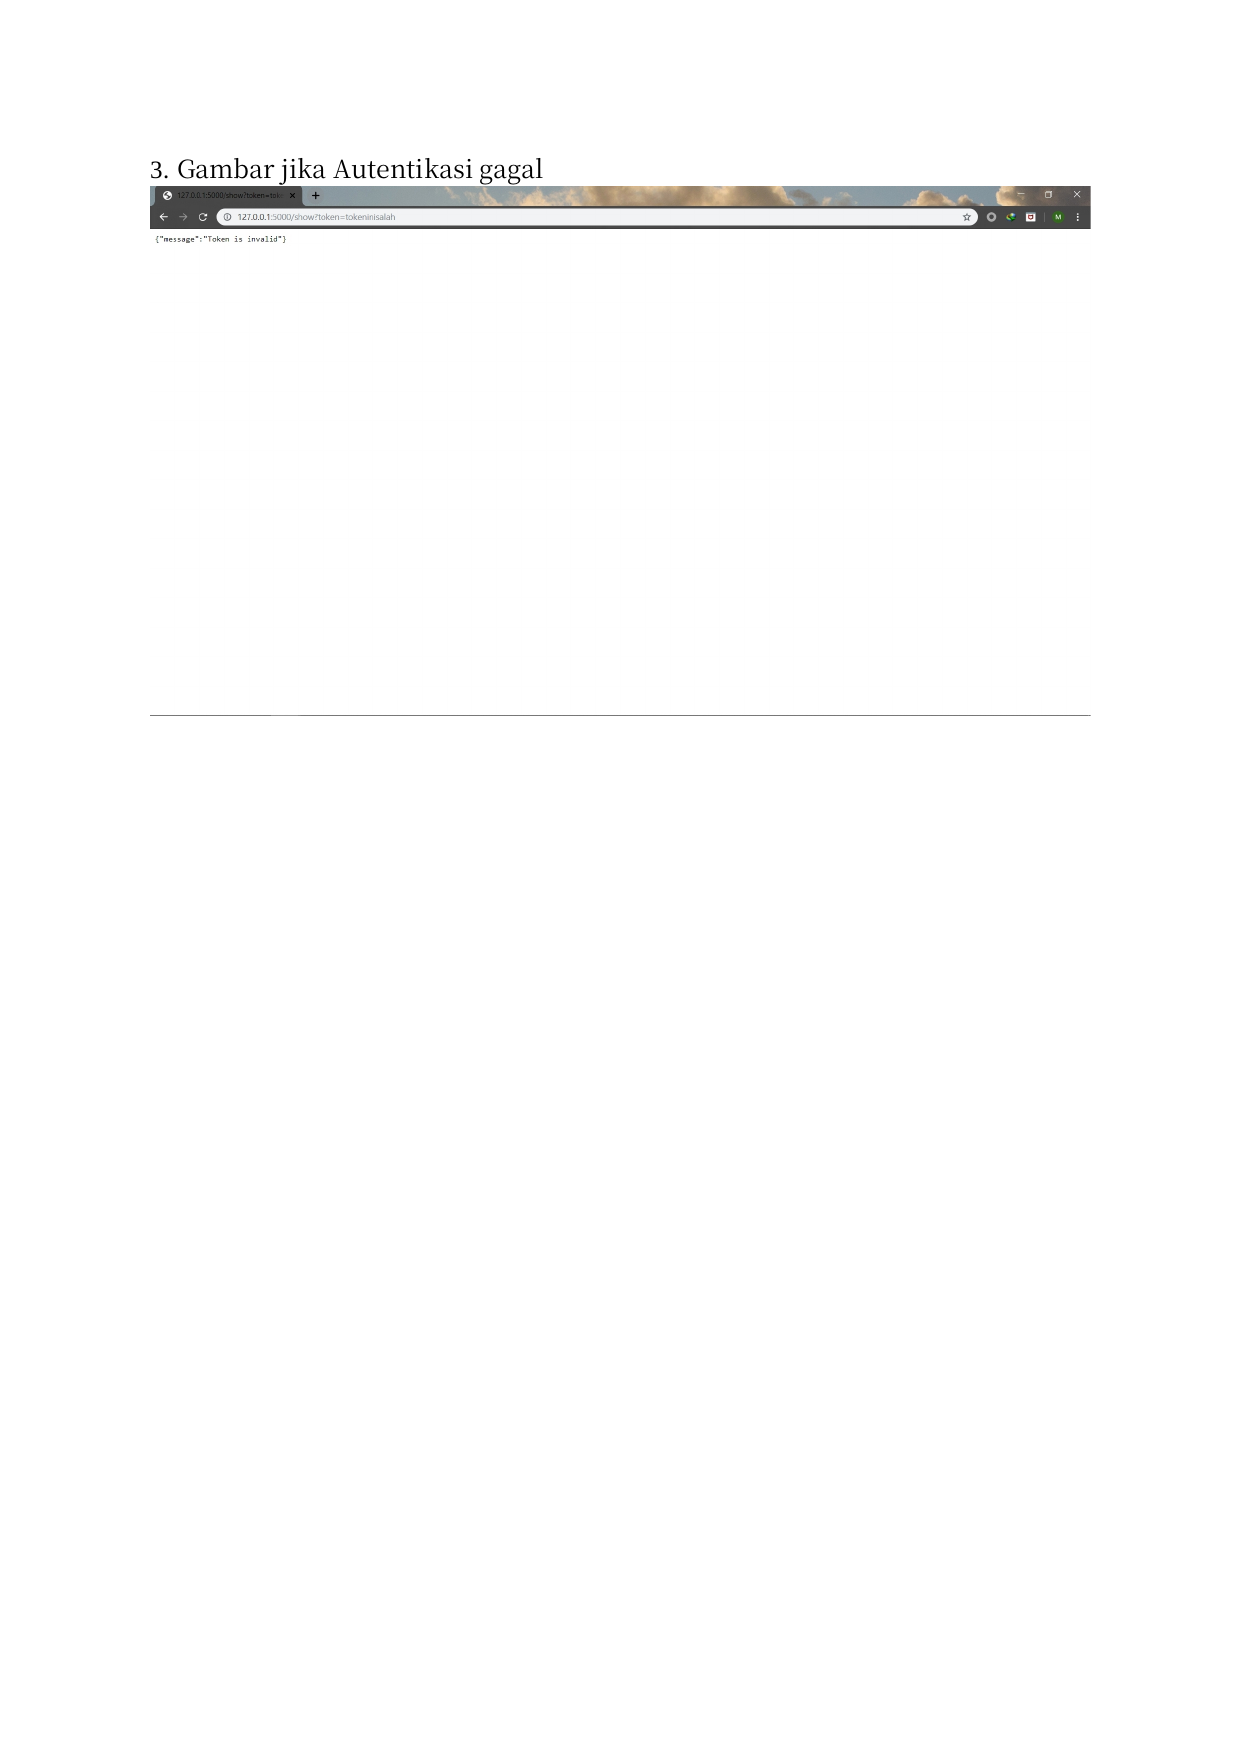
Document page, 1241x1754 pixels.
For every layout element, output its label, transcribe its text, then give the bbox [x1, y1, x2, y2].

text 3. Gambar jika Autentikasi gagal [150, 150, 1090, 186]
picture [150, 186, 1091, 716]
